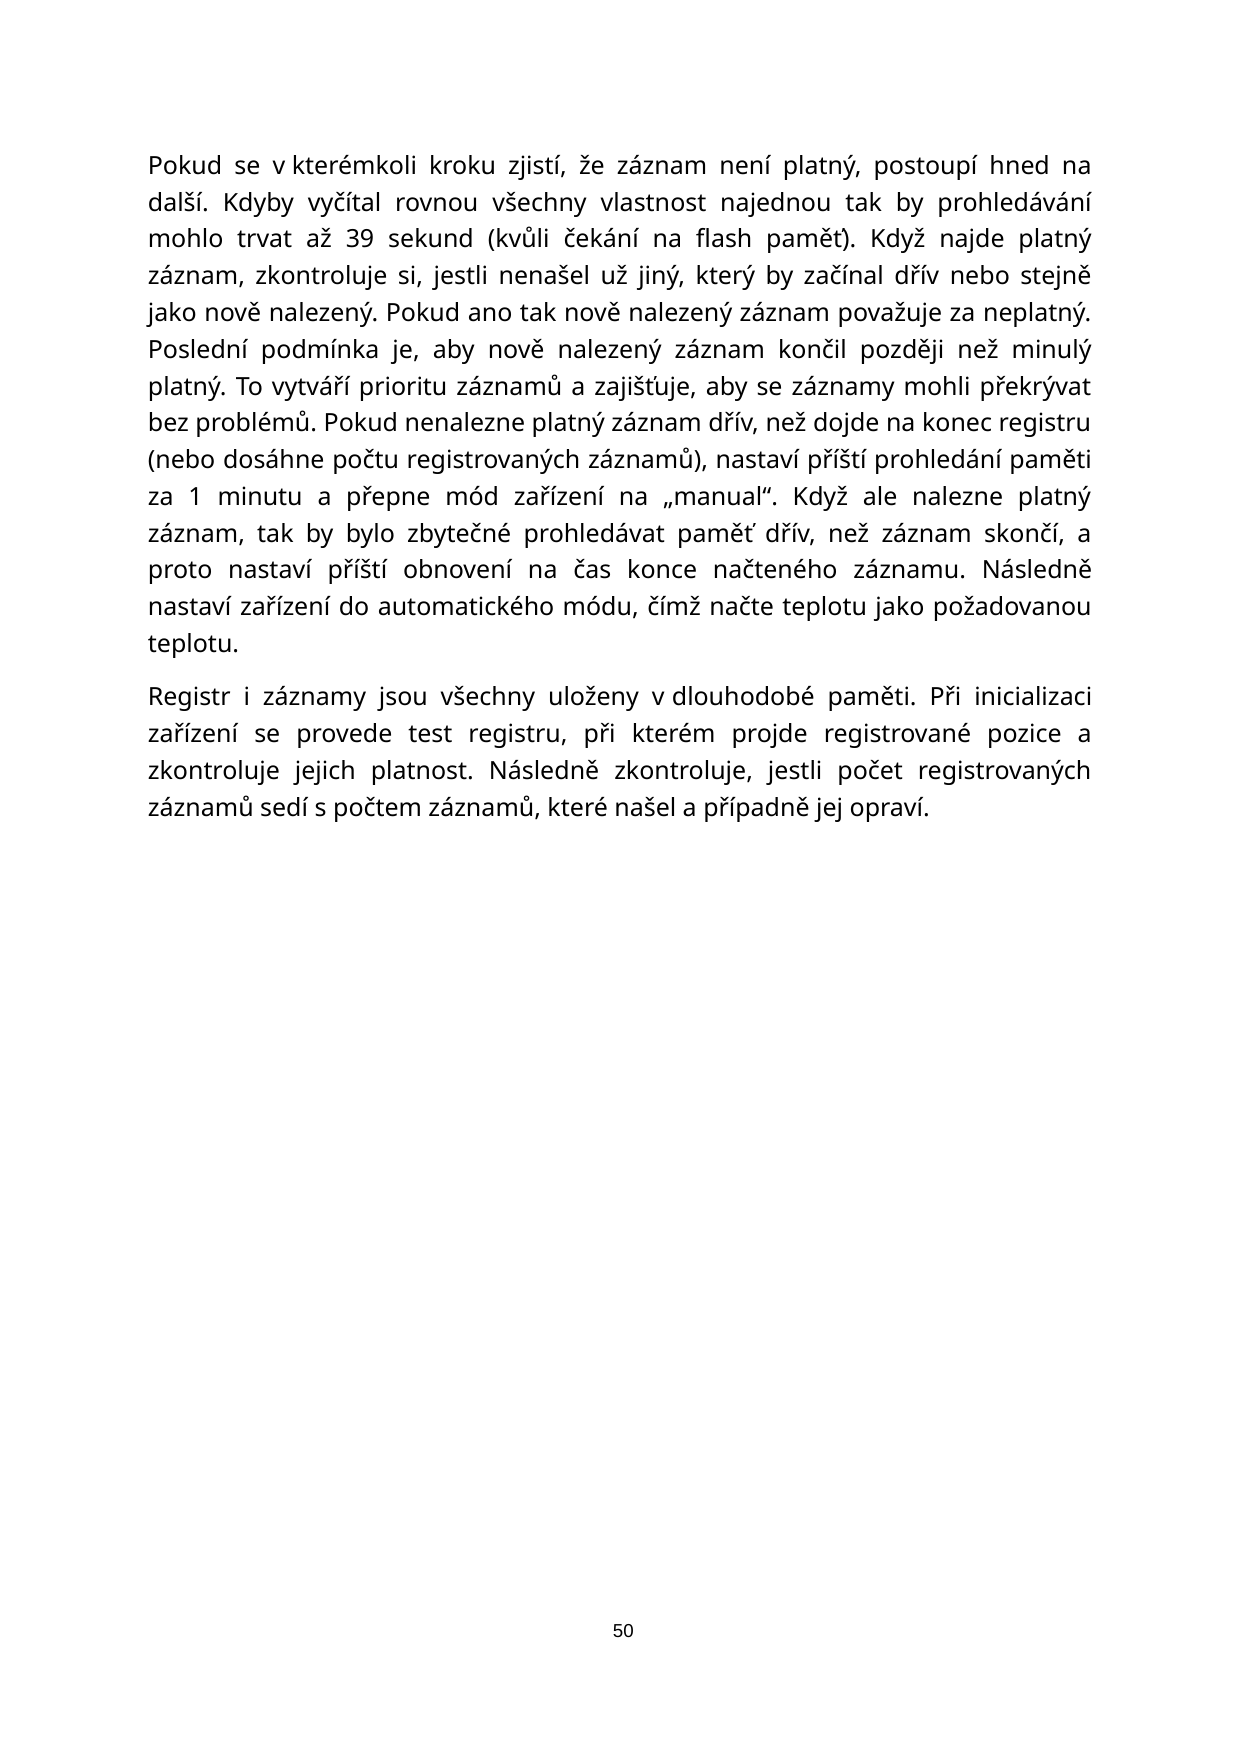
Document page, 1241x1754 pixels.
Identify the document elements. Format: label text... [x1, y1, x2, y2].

text Pokud se v kterémkoli kroku zjistí, že záznam není platný, postoupí hned na další. Kdyby vyčítal rovnou všechny vlastnost najednou tak by prohledávání mohlo trvat až 39 sekund (kvůli čekání na flash paměť). Když najde platný záznam, zkontroluje si, jestli nenašel už jiný, který by začínal dřív nebo stejně jako nově nalezený. Pokud ano tak nově nalezený záznam považuje za neplatný. Poslední podmínka je, aby nově nalezený záznam končil později než minulý platný. To vytváří prioritu záznamů a zajišťuje, aby se záznamy mohli překrývat bez problémů. Pokud nenalezne platný záznam dřív, než dojde na konec registru (nebo dosáhne počtu registrovaných záznamů), nastaví příští prohledání paměti za 1 minutu a přepne mód zařízení na „manual“. Když ale nalezne platný záznam, tak by bylo zbytečné prohledávat paměť dřív, než záznam skončí, a proto nastaví příští obnovení na čas konce načteného záznamu. Následně nastaví zařízení do automatického módu, čímž načte teplotu jako požadovanou teplotu. [148, 148, 1093, 660]
text Registr i záznamy jsou všechny uloženy v dlouhodobé paměti. Při inicializaci zařízení se provede test registru, při kterém projde registrované pozice a zkontroluje jejich platnost. Následně zkontroluje, jestli počet registrovaných záznamů sedí s počtem záznamů, které našel a případně jej opraví. [148, 679, 1093, 823]
